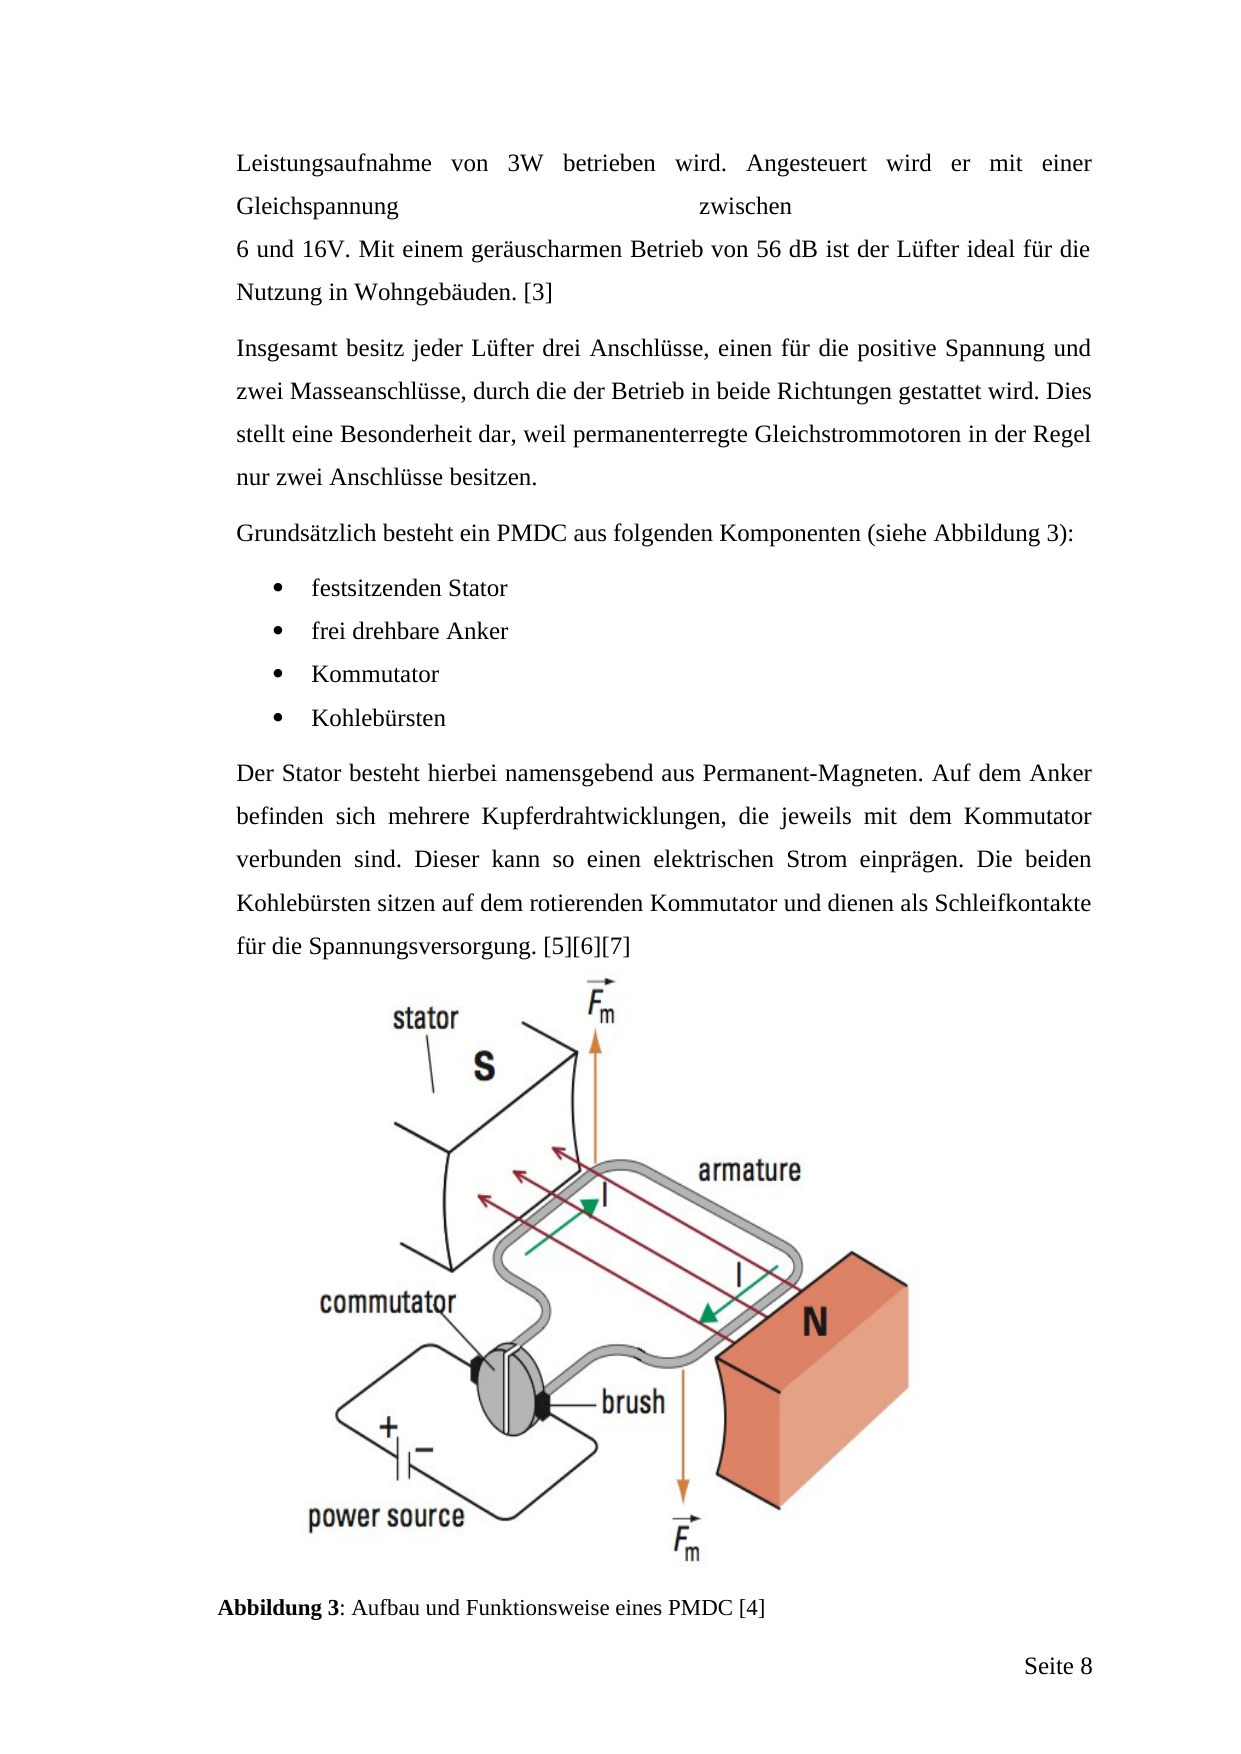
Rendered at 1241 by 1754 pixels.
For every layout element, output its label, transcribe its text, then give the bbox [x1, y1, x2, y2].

text festsitzenden Stator [274, 573, 1092, 602]
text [236, 148, 1092, 306]
text Insgesamt besitz jeder Lüfter drei Anschlüsse, einen für die positive Spannung und zwei Masseanschlüsse, durch die der Betrieb in beide Richtungen gestattet wird. Dies stellt eine Besonderheit dar, weil permanenterregte Gleichstrommotoren in der Regel nur zwei Anschlüsse besitzen. [236, 333, 1092, 491]
text Der Stator besteht hierbei namensgebend aus Permanent-Magneten. Auf dem Anker befinden sich mehrere Kupferdrahtwicklungen, die jeweils mit dem Kommutator verbunden sind. Dieser kann so einen elektrischen Strom einprägen. Die beiden Kohlebürsten sitzen auf dem rotierenden Kommutator und dienen als Schleifkontakte für die Spannungsversorgung. [5][6][7] [236, 758, 1092, 959]
text Kohlebürsten [274, 703, 1092, 731]
text Kommutator [274, 659, 1092, 688]
text Grundsätzlich besteht ein PMDC aus folgenden Komponenten (siehe Abbildung 3): [236, 518, 1092, 546]
picture [270, 963, 926, 1567]
text frei drehbare Anker [274, 616, 1092, 645]
